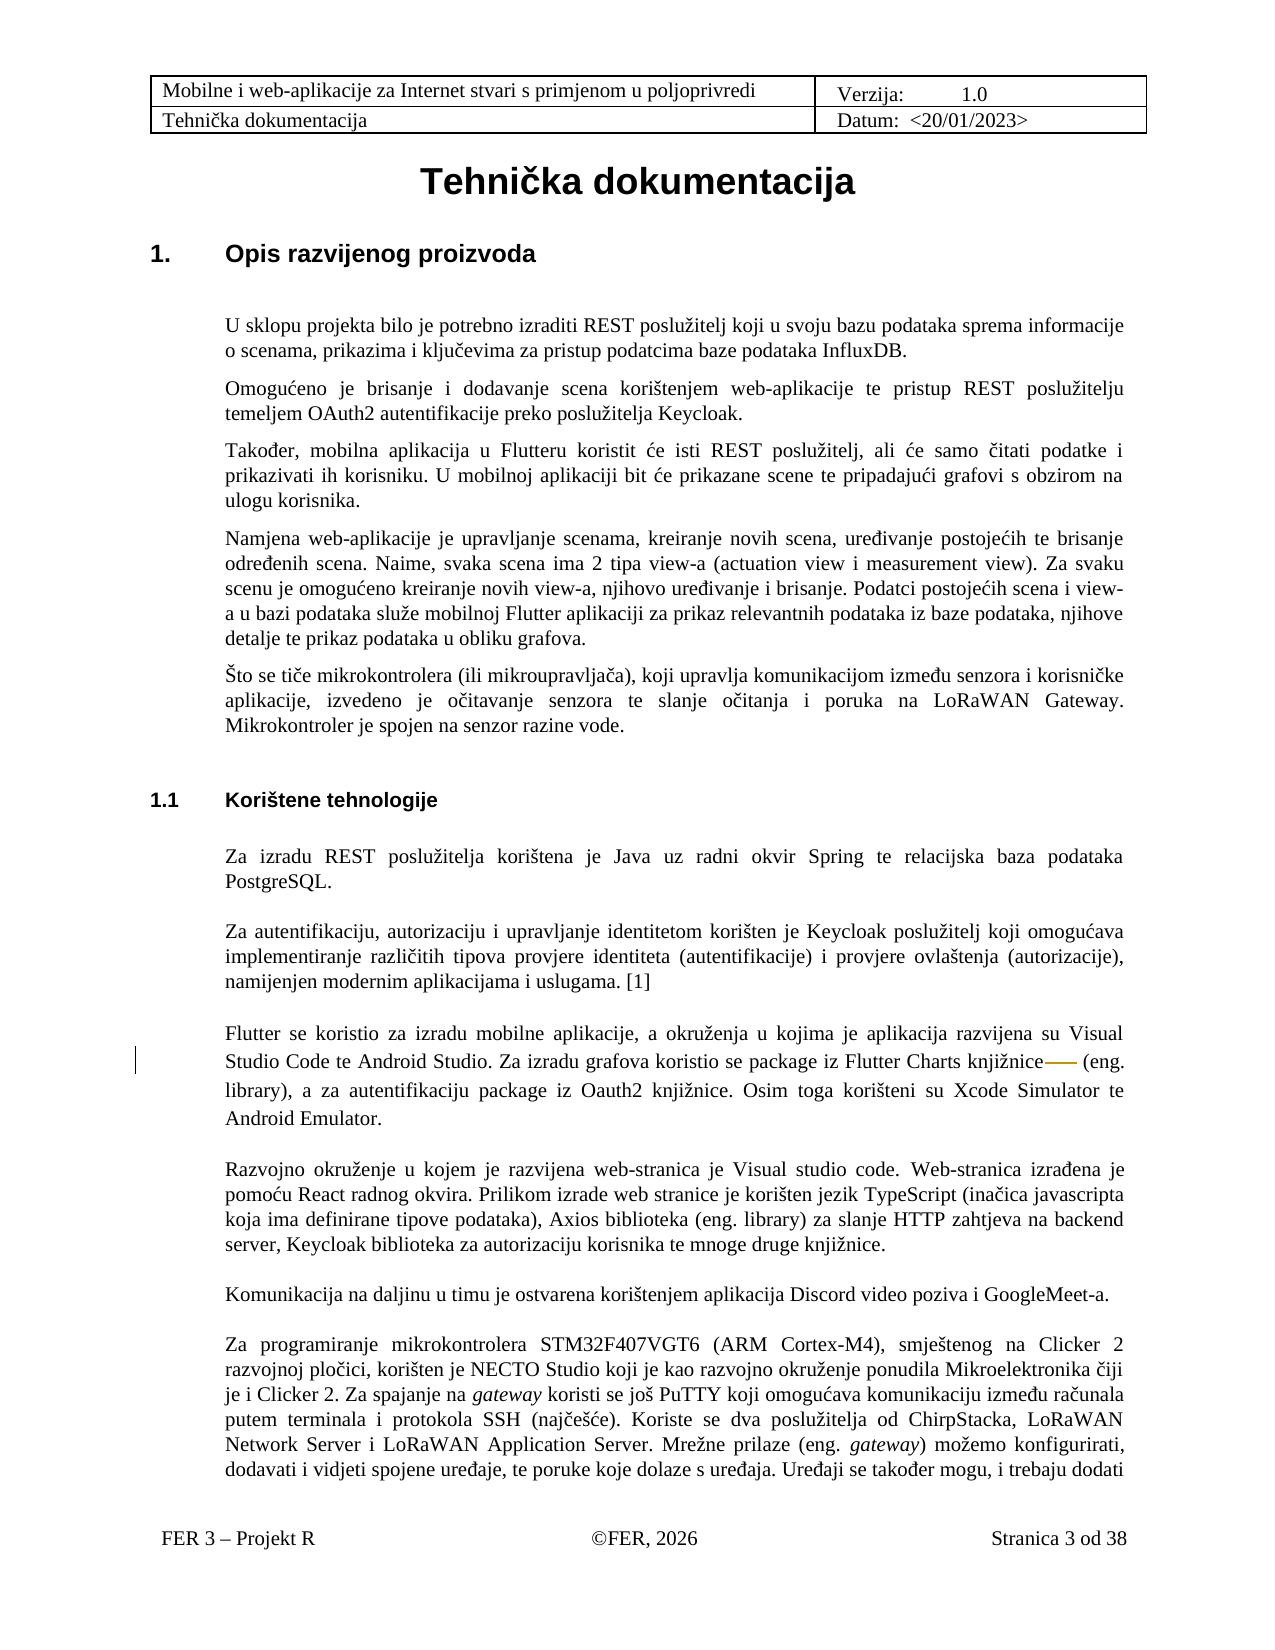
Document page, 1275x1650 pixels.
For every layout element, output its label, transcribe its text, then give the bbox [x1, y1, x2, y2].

text Komunikacija na daljinu u timu je ostvarena korištenjem aplikacija Discord video poziva i GoogleMeet-a. [225, 1281, 1125, 1306]
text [225, 1331, 1125, 1481]
text Što se tiče mikrokontrolera (ili mikroupravljača), koji upravlja komunikacijom između senzora i korisničke aplikacije, izvedeno je očitavanje senzora te slanje očitanja i poruka na LoRaWAN Gateway. Mikrokontroler je spojen na senzor razine vode. [225, 662, 1125, 737]
text Namjena web-aplikacije je upravljanje scenama, kreiranje novih scena, uređivanje postojećih te brisanje određenih scena. Naime, svaka scena ima 2 tipa view-a (actuation view i measurement view). Za svaku scenu je omogućeno kreiranje novih view-a, njihovo uređivanje i brisanje. Podatci postojećih scena i view-a u bazi podataka služe mobilnoj Flutter aplikaciji za prikaz relevantnih podataka iz baze podataka, njihove detalje te prikaz podataka u obliku grafova. [225, 524, 1125, 649]
subtitle Opis razvijenog proizvoda [150, 239, 1125, 268]
text Za autentifikaciju, autorizaciju i upravljanje identitetom korišten je Keycloak poslužitelj koji omogućava implementiranje različitih tipova provjere identiteta (autentifikacije) i provjere ovlaštenja (autorizacije), namijenjen modernim aplikacijama i uslugama. [1] [225, 918, 1125, 993]
text U sklopu projekta bilo je potrebno izraditi REST poslužitelj koji u svoju bazu podataka sprema informacije o scenama, prikazima i ključevima za pristup podatcima baze podataka InfluxDB. [225, 312, 1125, 362]
title Tehnička dokumentacija [150, 159, 1125, 202]
subtitle Korištene tehnologije [150, 787, 1125, 812]
text Omogućeno je brisanje i dodavanje scena korištenjem web-aplikacije te pristup REST poslužitelju temeljem OAuth2 autentifikacije preko poslužitelja Keycloak. [225, 374, 1125, 424]
text Razvojno okruženje u kojem je razvijena web-stranica je Visual studio code. Web-stranica izrađena je pomoću React radnog okvira. Prilikom izrade web stranice je korišten jezik TypeScript (inačica javascripta koja ima definirane tipove podataka), Axios biblioteka (eng. library) za slanje HTTP zahtjeva na backend server, Keycloak biblioteka za autorizaciju korisnika te mnoge druge knjižnice. [225, 1156, 1125, 1256]
text Također, mobilna aplikacija u Flutteru koristit će isti REST poslužitelj, ali će samo čitati podatke i prikazivati ih korisniku. U mobilnoj aplikaciji bit će prikazane scene te pripadajući grafovi s obzirom na ulogu korisnika. [225, 437, 1125, 512]
text Za izradu REST poslužitelja korištena je Java uz radni okvir Spring te relacijska baza podataka PostgreSQL. [225, 843, 1125, 893]
text Flutter se koristio za izradu mobilne aplikacije, a okruženja u kojima je aplikacija razvijena su Visual Studio Code te Android Studio. Za izradu grafova koristio se package iz Flutter Charts knjižnice (eng. library), a za autentifikaciju package iz Oauth2 knjižnice. Osim toga korišteni su Xcode Simulator te Android Emulator. [225, 1018, 1125, 1131]
